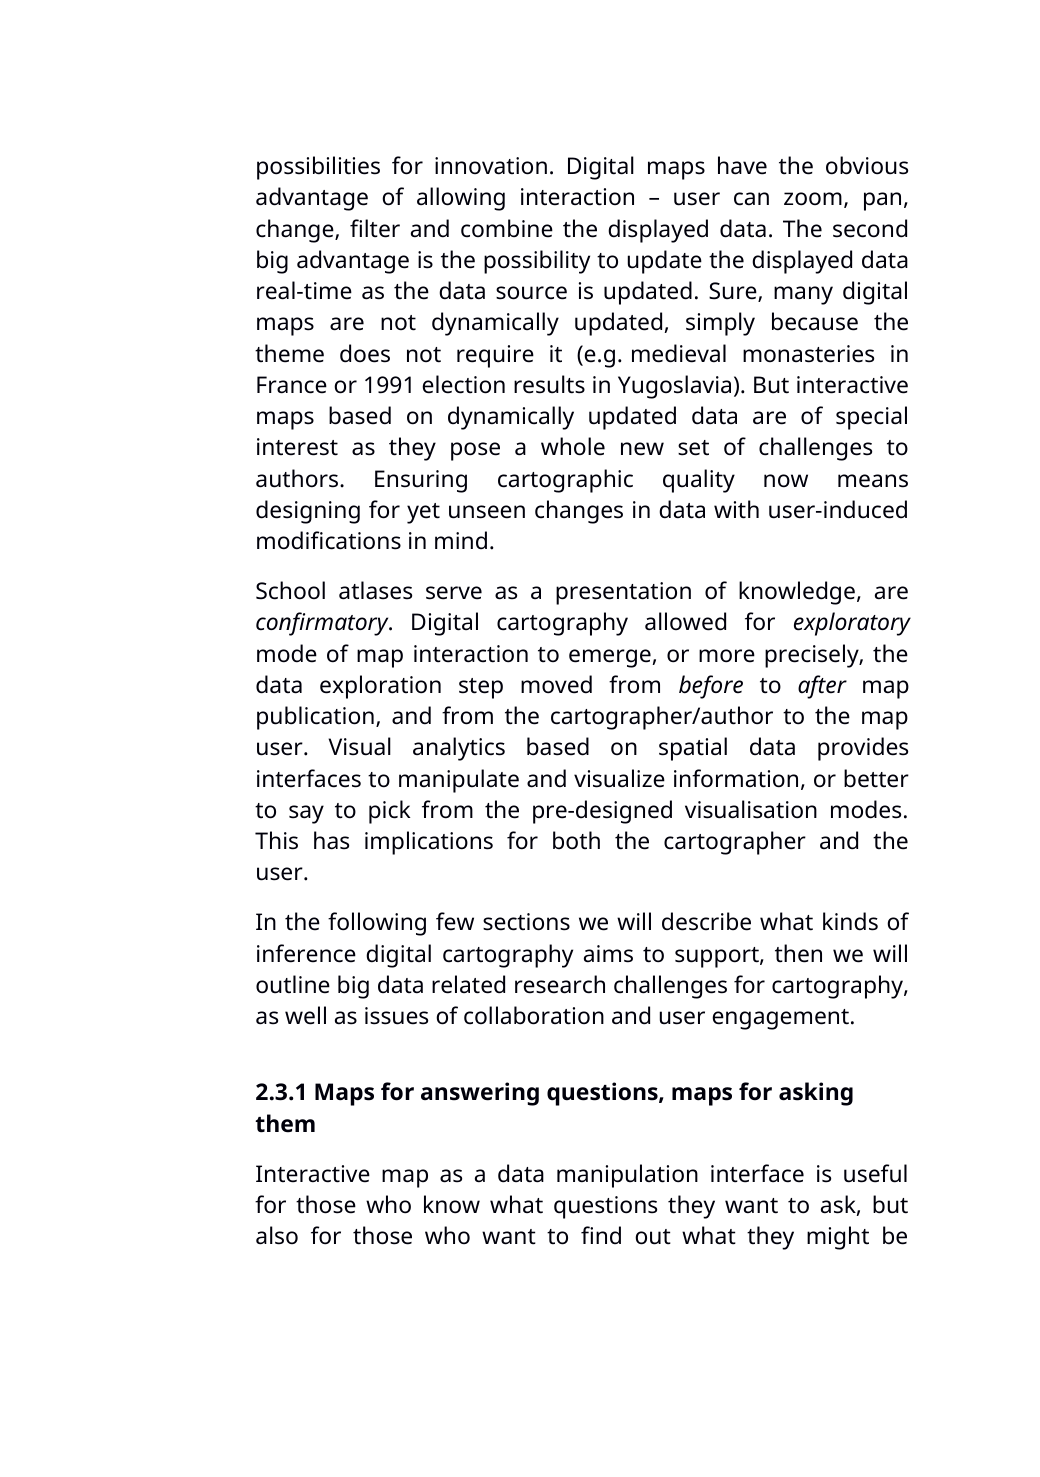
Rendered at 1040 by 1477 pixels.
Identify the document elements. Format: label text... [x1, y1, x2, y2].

text In the following few sections we will describe what kinds of inference digital cartography aims to support, then we will outline big data related research challenges for cartography, as well as issues of collaboration and user engagement. [255, 906, 910, 1031]
subtitle 2.3.1 Maps for answering questions, maps for asking them [255, 1076, 910, 1139]
text School atlases serve as a presentation of knowledge, are confirmatory. Digital cartography allowed for exploratory mode of map interaction to emerge, or more precisely, the data exploration step moved from before to after map publication, and from the cartographer/author to the map user. Visual analytics based on spatial data provides interfaces to manipulate and visualize information, or better to say to pick from the pre-designed visualisation modes. This has implications for both the cartographer and the user. [255, 575, 910, 887]
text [255, 150, 910, 556]
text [255, 1157, 910, 1251]
